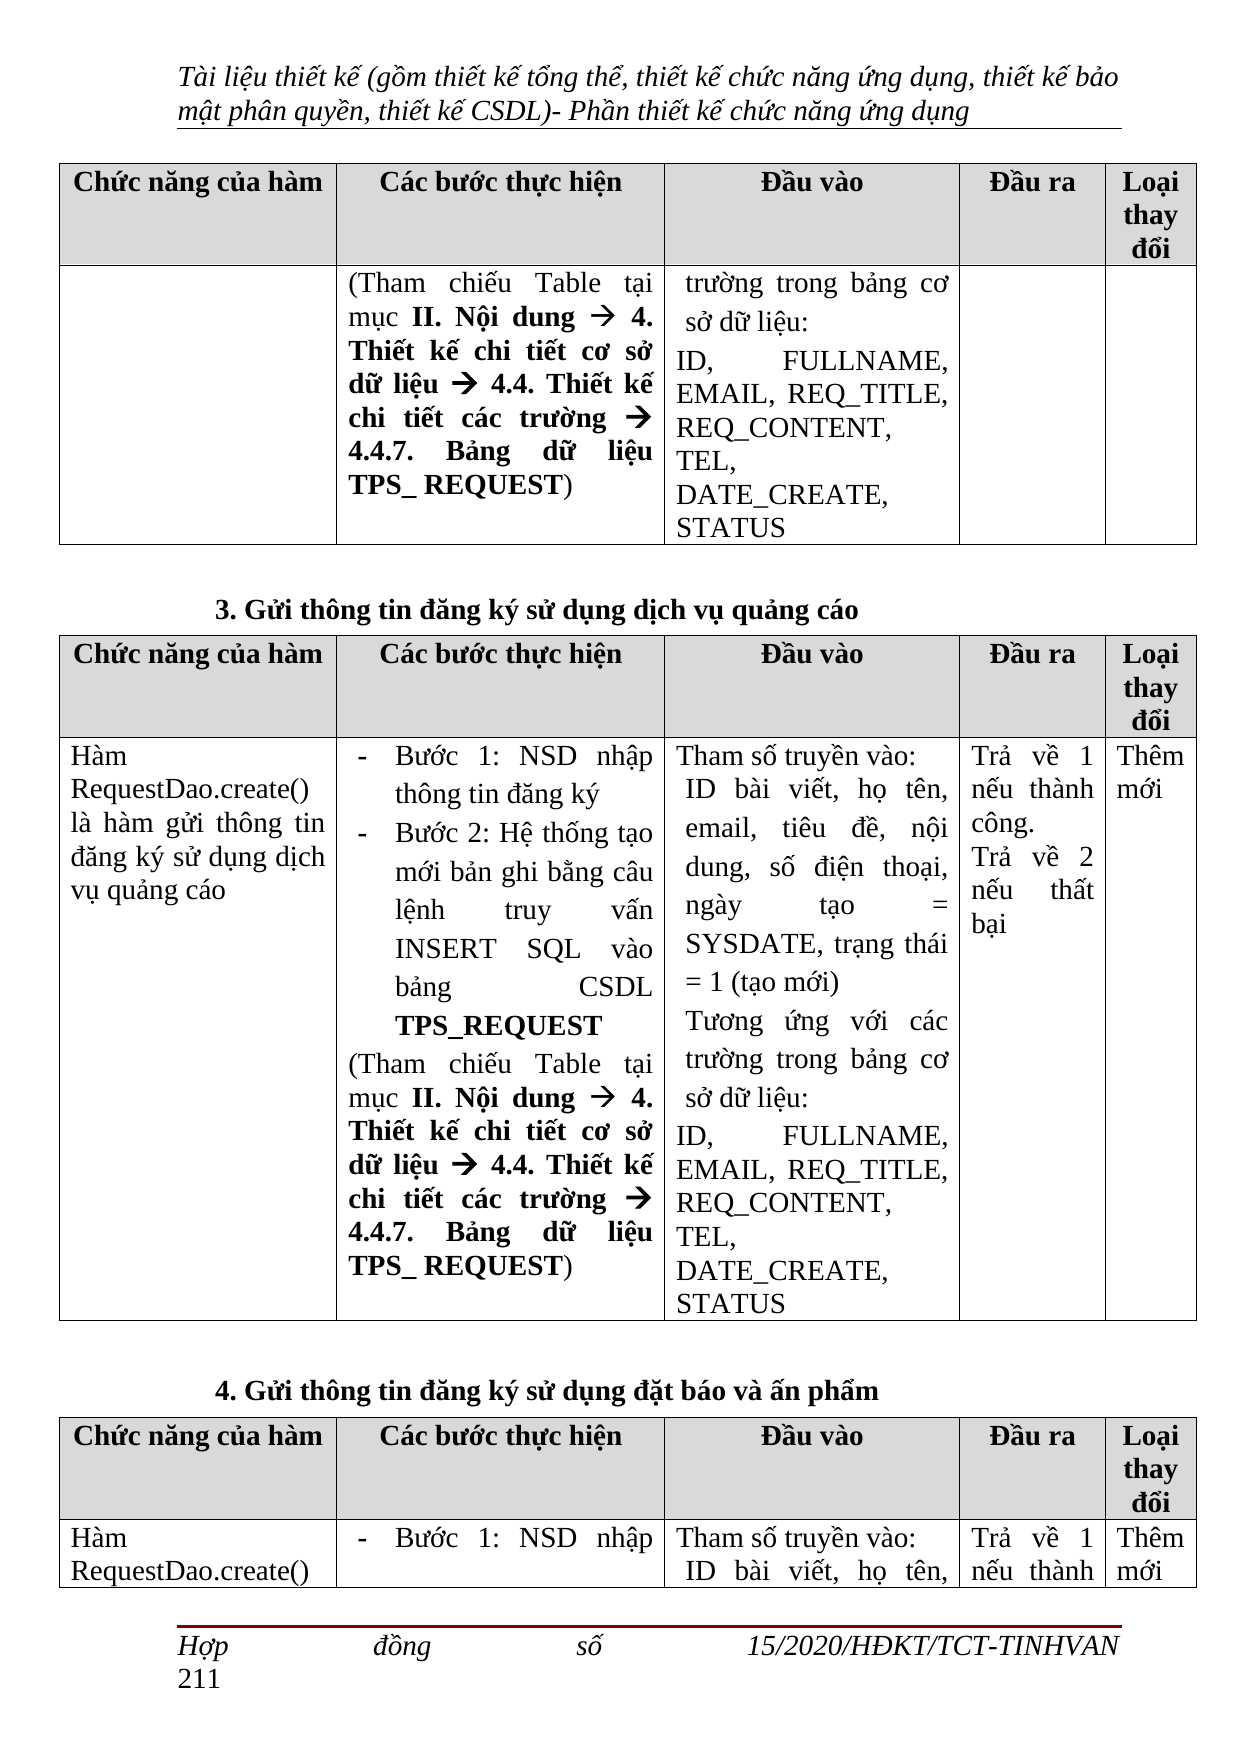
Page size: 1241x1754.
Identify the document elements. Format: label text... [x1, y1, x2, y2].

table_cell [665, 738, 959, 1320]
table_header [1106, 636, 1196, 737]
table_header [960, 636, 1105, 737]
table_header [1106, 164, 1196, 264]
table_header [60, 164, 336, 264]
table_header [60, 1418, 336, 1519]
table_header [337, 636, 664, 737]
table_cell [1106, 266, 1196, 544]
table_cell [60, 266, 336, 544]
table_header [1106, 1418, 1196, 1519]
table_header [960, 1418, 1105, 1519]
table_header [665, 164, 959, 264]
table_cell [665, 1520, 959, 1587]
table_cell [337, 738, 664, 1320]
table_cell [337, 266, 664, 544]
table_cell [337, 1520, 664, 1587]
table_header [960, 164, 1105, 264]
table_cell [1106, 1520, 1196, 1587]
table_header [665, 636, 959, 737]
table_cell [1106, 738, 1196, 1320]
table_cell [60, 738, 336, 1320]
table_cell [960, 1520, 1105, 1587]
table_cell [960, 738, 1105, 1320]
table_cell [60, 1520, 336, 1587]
subtitle 3. Gửi thông tin đăng ký sử dụng dịch vụ quảng cáo [215, 592, 1122, 625]
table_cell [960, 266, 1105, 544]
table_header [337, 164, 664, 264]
subtitle 4. Gửi thông tin đăng ký sử dụng đặt báo và ấn phẩm [215, 1373, 1122, 1407]
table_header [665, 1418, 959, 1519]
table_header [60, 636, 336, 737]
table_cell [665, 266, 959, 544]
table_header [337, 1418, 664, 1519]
